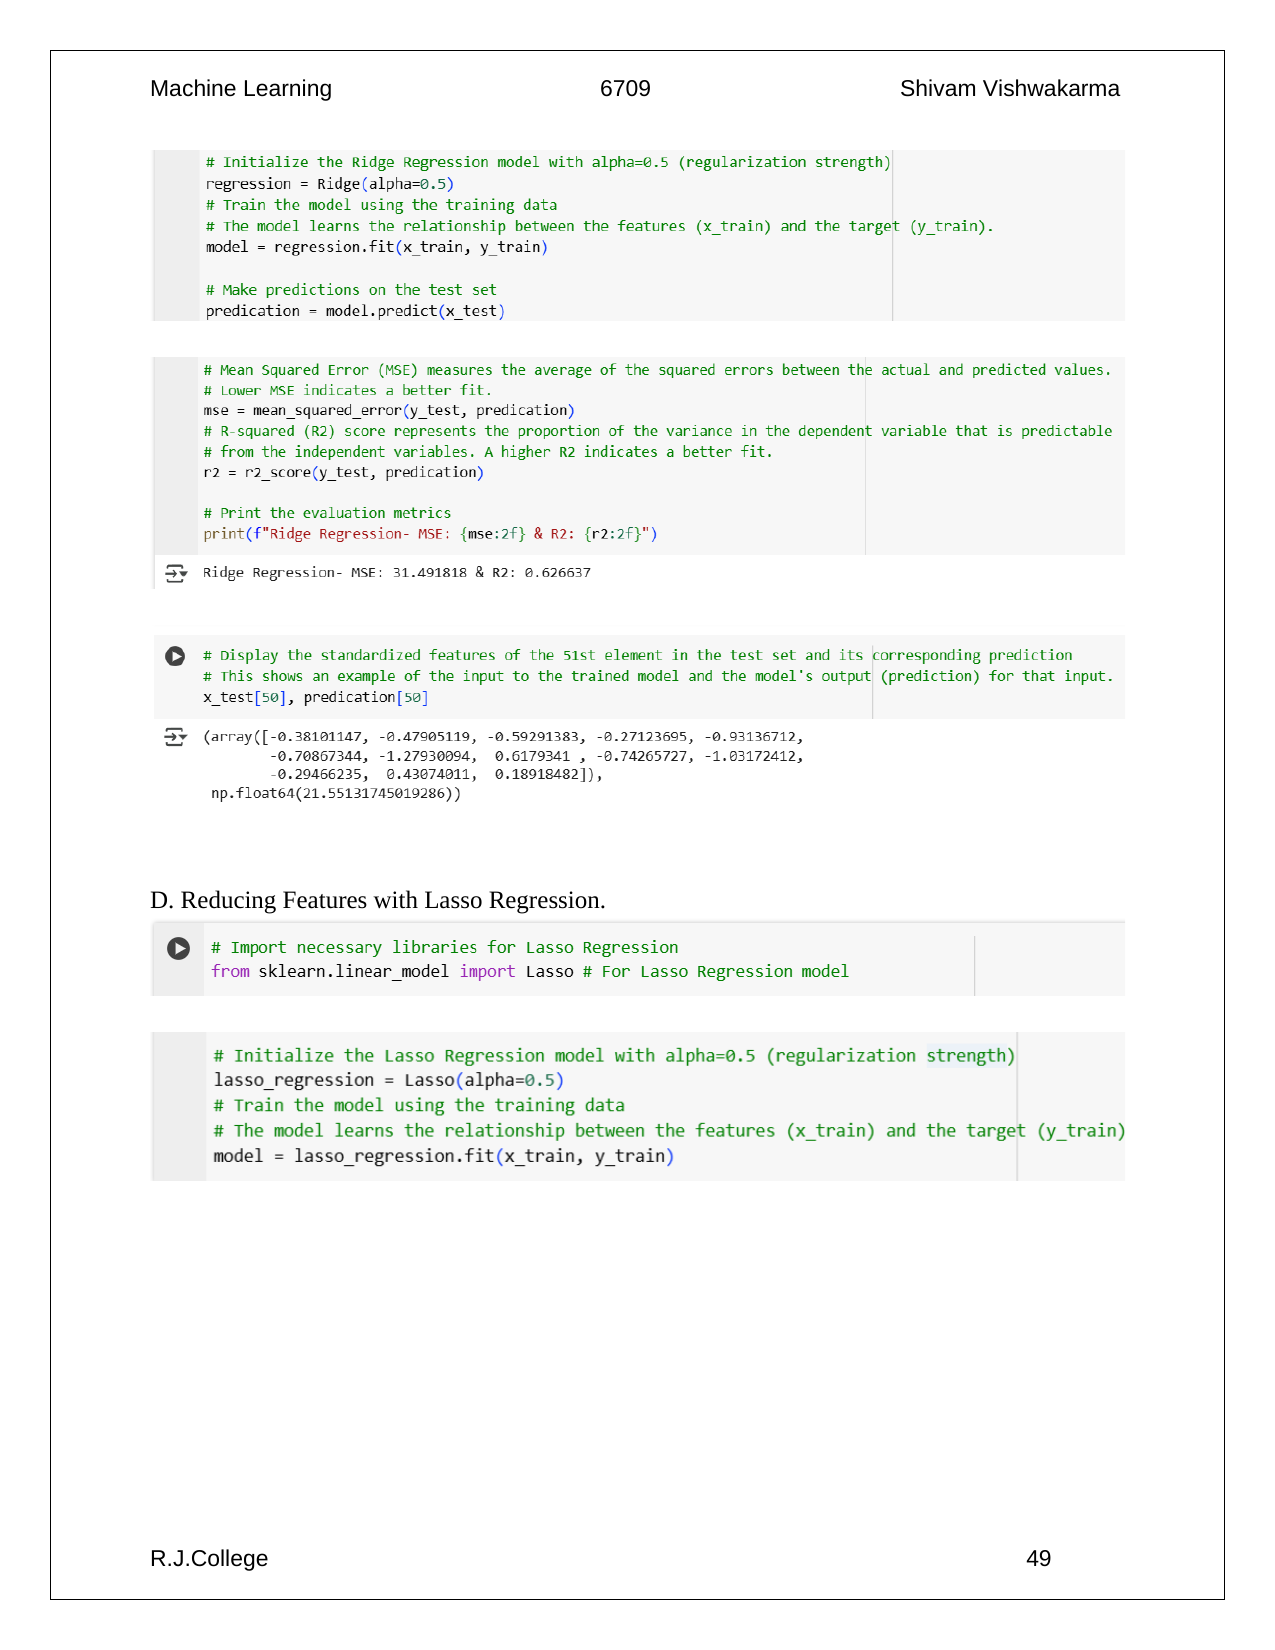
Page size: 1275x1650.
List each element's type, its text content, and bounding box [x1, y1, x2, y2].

subtitle D. Reducing Features with Lasso Regression. [150, 885, 1125, 914]
picture [150, 357, 1125, 589]
picture [150, 918, 1125, 996]
picture [150, 150, 1125, 321]
picture [150, 625, 1125, 816]
picture [150, 1032, 1125, 1181]
